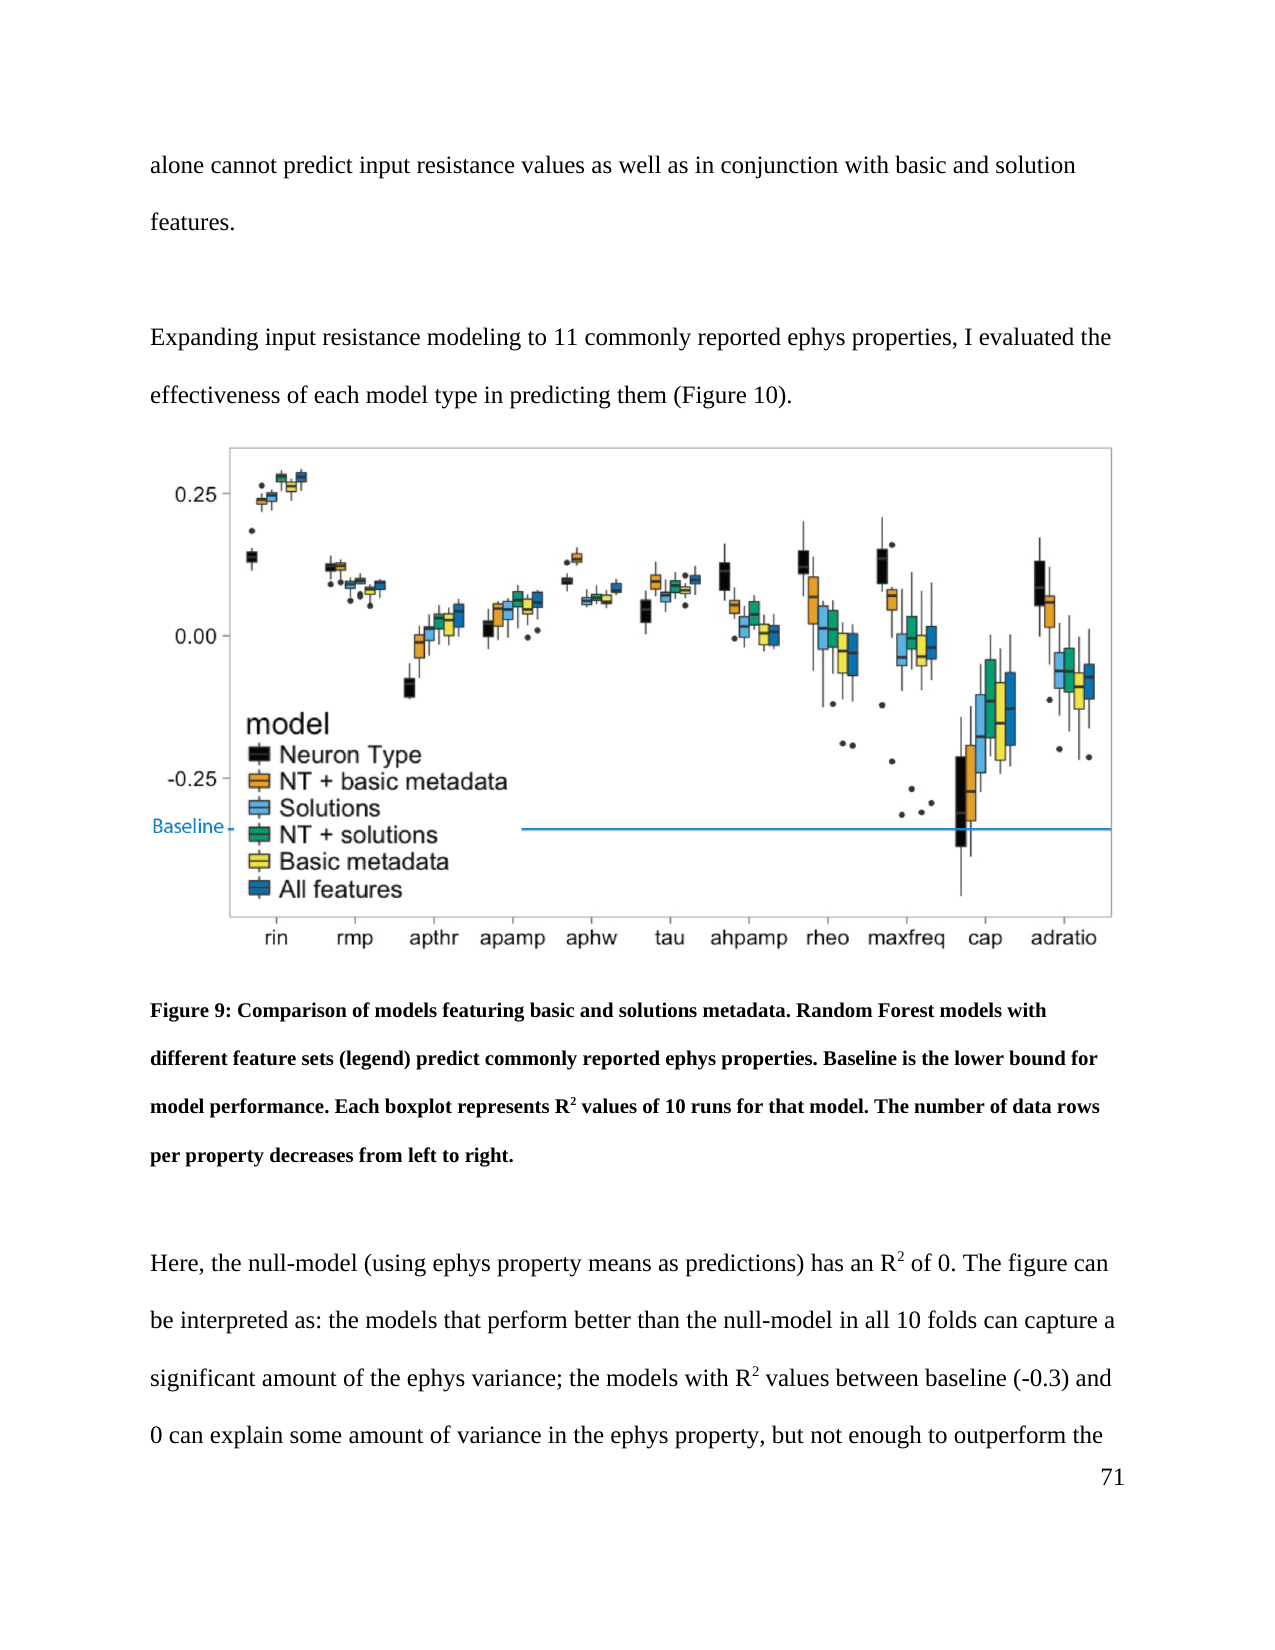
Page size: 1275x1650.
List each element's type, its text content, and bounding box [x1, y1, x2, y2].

text Expanding input resistance modeling to 11 commonly reported ephys properties, I evaluated the effectiveness of each model type in predicting them (Figure 10). [150, 322, 1125, 409]
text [150, 1248, 1125, 1449]
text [150, 150, 1125, 236]
picture [150, 437, 1125, 957]
text Figure 9: Comparison of models featuring basic and solutions metadata. Random Forest models with different feature sets (legend) predict commonly reported ephys properties. Baseline is the lower bound for model performance. Each boxplot represents R2 values of 10 runs for that model. The number of data rows per property decreases from left to right. [150, 998, 1125, 1167]
